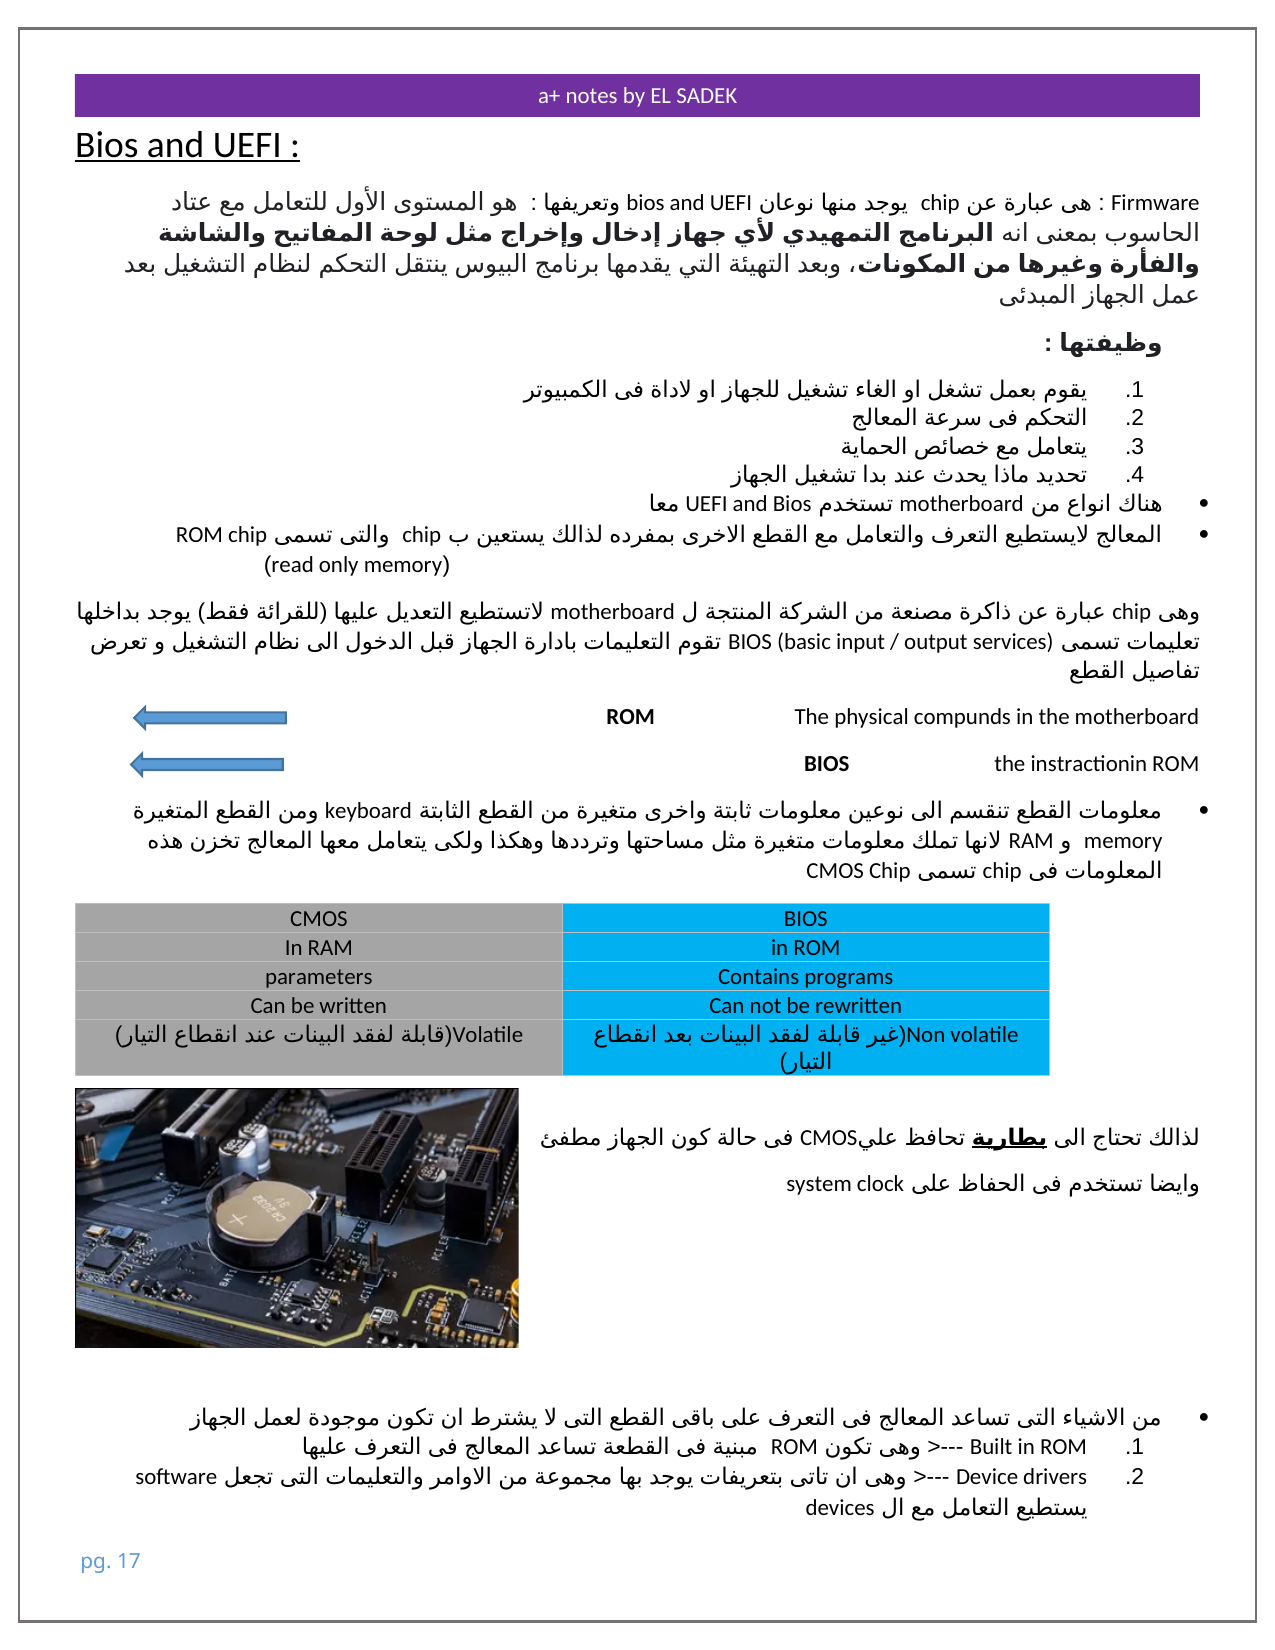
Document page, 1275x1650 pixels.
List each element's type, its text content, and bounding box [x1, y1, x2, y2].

list معلومات القطع تنقسم الى نوعين معلومات ثابتة واخرى متغيرة من القطع الثابتة keyboard ومن القطع المتغيرة memory و RAM لانها تملك معلومات متغيرة مثل مساحتها وترددها وهكذا ولكى يتعامل معها المعالج تخزن هذه المعلومات فى chip تسمى CMOS Chip [75, 796, 1200, 884]
text BIOS the instractionin ROM [75, 749, 1200, 777]
table_cell Contains programs [563, 962, 1049, 990]
list يقوم بعمل تشغل او الغاء تشغيل للجهاز او لاداة فى الكمبيوتر [75, 376, 1125, 402]
table_header BIOS [563, 904, 1049, 932]
table_cell in ROM [563, 933, 1049, 961]
list هناك انواع من motherboard تستخدم UEFI and Bios معا [75, 489, 1200, 517]
table_cell Volatile(قابلة لفقد البينات عند انقطاع التيار) [76, 1020, 562, 1075]
list Built in ROM ---< وهى تكون ROM مبنية فى القطعة تساعد المعالج فى التعرف عليها [75, 1432, 1125, 1460]
list من الاشياء التى تساعد المعالج فى التعرف على باقى القطع التى لا يشترط ان تكون موجودة لعمل الجهاز [75, 1404, 1200, 1430]
list Device drivers ---< وهى ان تاتى بتعريفات يوجد بها مجموعة من الاوامر والتعليمات التى تجعل software يستطيع التعامل مع ال devices [75, 1462, 1125, 1521]
text ROM The physical compunds in the motherboard [75, 702, 1200, 730]
list يتعامل مع خصائص الحماية [75, 433, 1125, 459]
text وهى chip عبارة عن ذاكرة مصنعة من الشركة المنتجة ل motherboard لاتستطيع التعديل عليها (للقرائة فقط) يوجد بداخلها تعليمات تسمى BIOS (basic input / output services) تقوم التعليمات بادارة الجهاز قبل الدخول الى نظام التشغيل و تعرض تفاصيل القطع [75, 597, 1200, 683]
list التحكم فى سرعة المعالج [75, 404, 1125, 431]
list تحديد ماذا يحدث عند بدا تشغيل الجهاز [75, 461, 1125, 487]
list المعالج لايستطيع التعرف والتعامل مع القطع الاخرى بمفرده لذالك يستعين ب chip والتى تسمى ROM chip [75, 520, 1200, 548]
text وظيفتها : [75, 328, 1162, 357]
text Firmware : هى عبارة عن chip يوجد منها نوعان bios and UEFI وتعريفها : هو المستوى الأول للتعامل مع عتاد الحاسوب بمعنى انه البرنامج التمهيدي لأي جهاز إدخال وإخراج مثل لوحة المفاتيح والشاشة والفأرة وغيرها من المكونات، وبعد التهيئة التي يقدمها برنامج البيوس ينتقل التحكم لنظام التشغيل بعد عمل الجهاز المبدئى [75, 187, 1200, 309]
text وايضا تستخدم فى الحفاظ على system clock [519, 1169, 1200, 1197]
table_cell parameters [76, 962, 562, 990]
table_cell Non volatile(غير قابلة لفقد البينات بعد انقطاع التيار) [563, 1020, 1049, 1075]
picture [75, 1088, 519, 1348]
table_cell In RAM [76, 933, 562, 961]
table_header CMOS [76, 904, 562, 932]
list (read only memory) [75, 550, 450, 578]
table_cell Can not be rewritten [563, 991, 1049, 1019]
table_cell Can be written [76, 991, 562, 1019]
text Bios and UEFI : [75, 117, 1200, 166]
text لذالك تحتاج الى بطارية تحافظ عليCMOS فى حالة كون الجهاز مطفئ [519, 1123, 1200, 1151]
